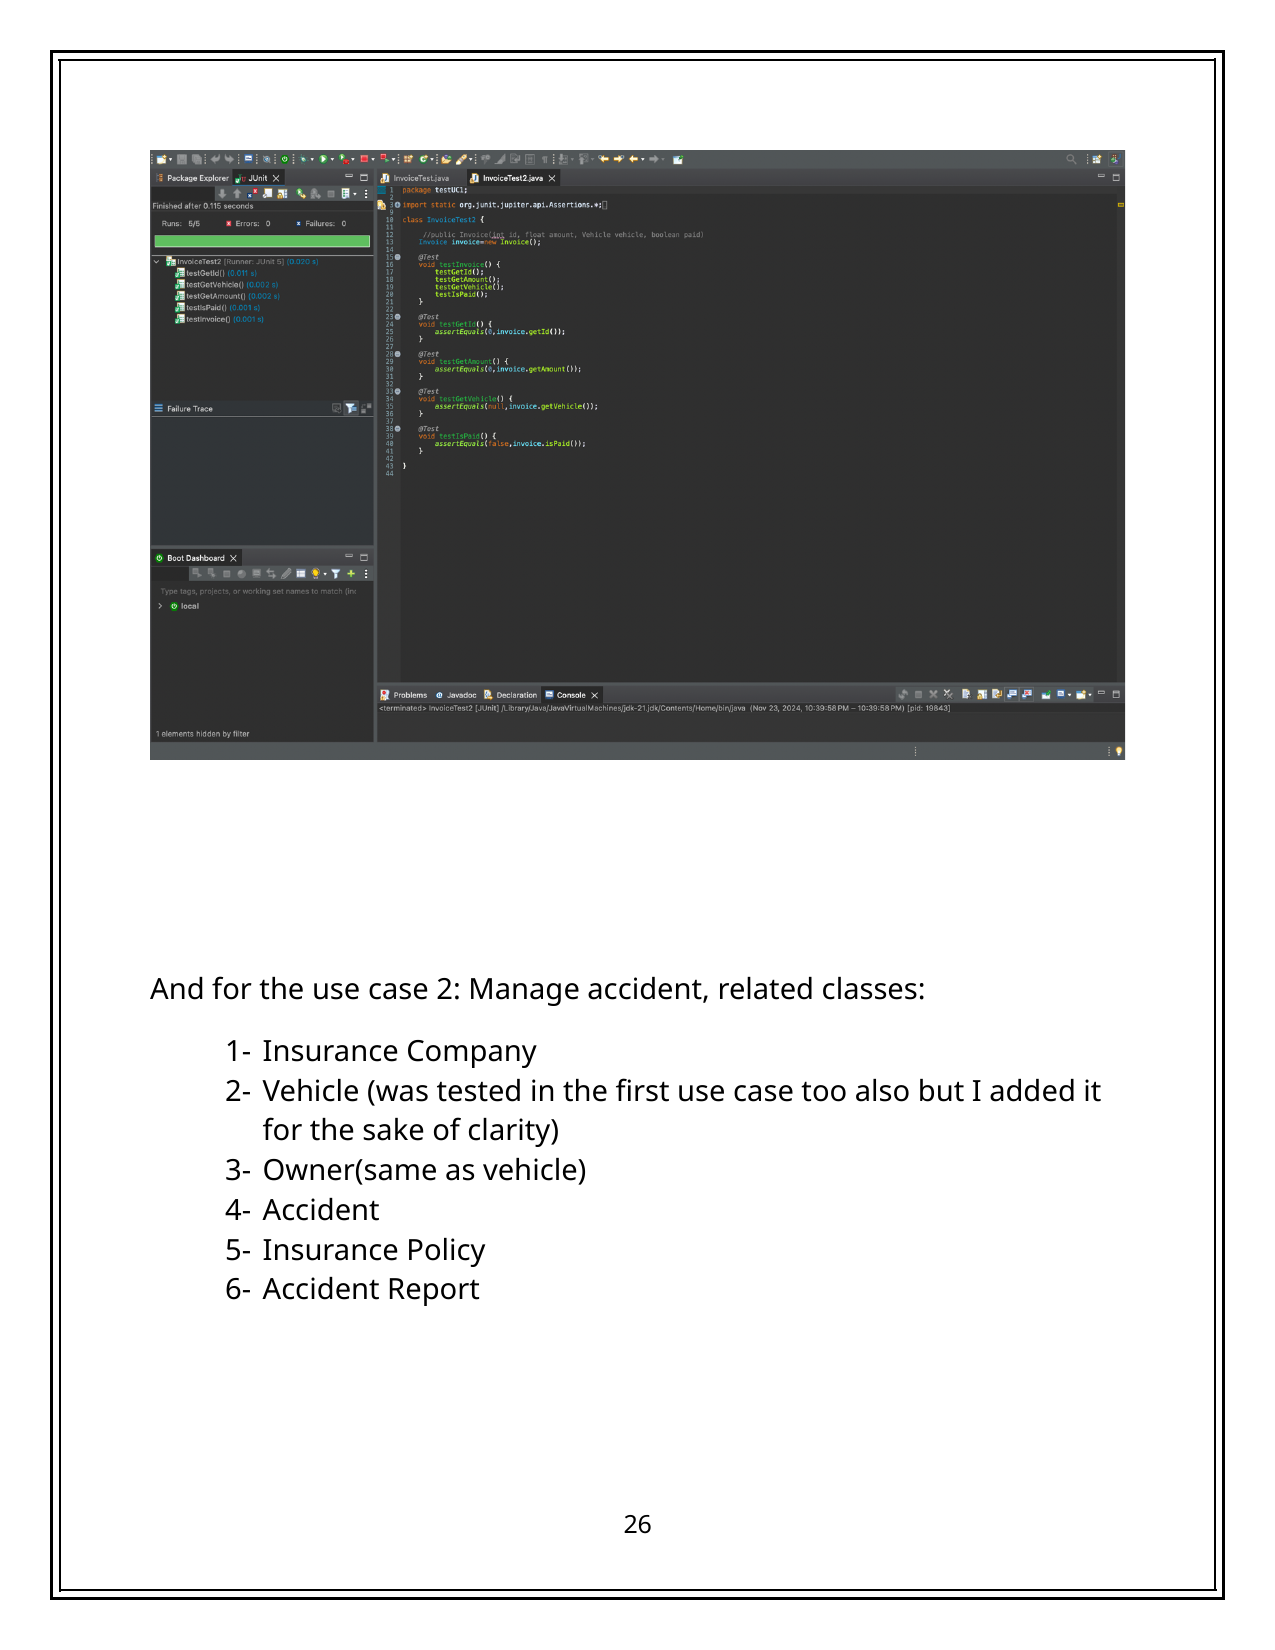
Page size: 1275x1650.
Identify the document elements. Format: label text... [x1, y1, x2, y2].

list Accident [225, 1189, 1125, 1229]
list Insurance Policy [225, 1229, 1125, 1268]
list Vehicle (was tested in the first use case too also but I added it for the sake of clarity) [225, 1070, 1125, 1149]
text And for the use case 2: Manage accident, related classes: [150, 968, 1125, 1008]
list Insurance Company [225, 1030, 1125, 1070]
list Owner(same as vehicle) [225, 1149, 1125, 1189]
list Accident Report [225, 1268, 1125, 1308]
picture [150, 150, 1125, 760]
